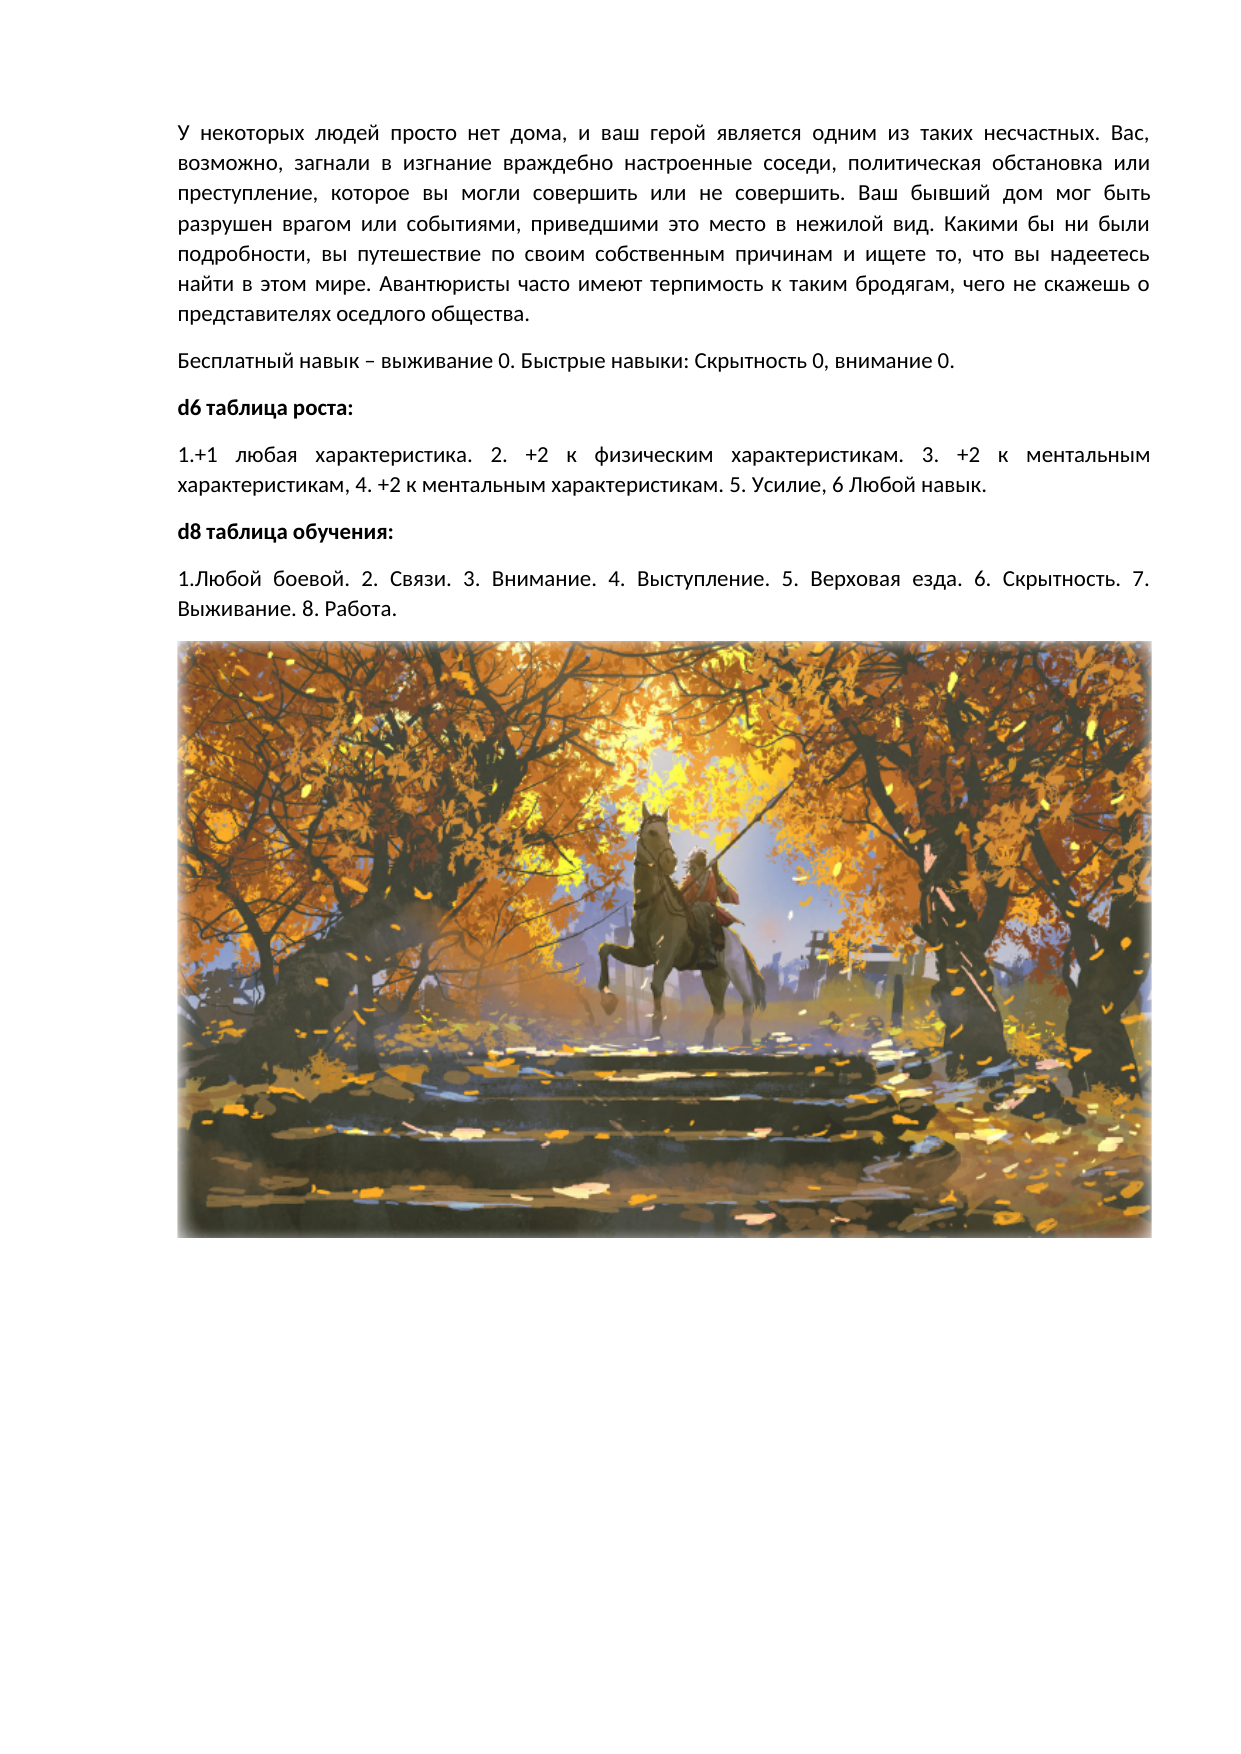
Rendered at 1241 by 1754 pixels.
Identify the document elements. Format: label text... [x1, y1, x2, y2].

text d8 таблица обучения: [177, 517, 1152, 545]
text 1.Любой боевой. 2. Связи. 3. Внимание. 4. Выступление. 5. Верховая езда. 6. Скрытность. 7. Выживание. 8. Работа. [177, 564, 1152, 622]
text У некоторых людей просто нет дома, и ваш герой является одним из таких несчастных. Вас, возможно, загнали в изгнание враждебно настроенные соседи, политическая обстановка или преступление, которое вы могли совершить или не совершить. Ваш бывший дом мог быть разрушен врагом или событиями, приведшими это место в нежилой вид. Какими бы ни были подробности, вы путешествие по своим собственным причинам и ищете то, что вы надеетесь найти в этом мире. Авантюристы часто имеют терпимость к таким бродягам, чего не скажешь о представителях оседлого общества. [177, 118, 1152, 327]
picture [177, 641, 1152, 1238]
text Бесплатный навык – выживание 0. Быстрые навыки: Скрытность 0, внимание 0. [177, 346, 1152, 374]
text d6 таблица роста: [177, 393, 1152, 421]
text 1.+1 любая характеристика. 2. +2 к физическим характеристикам. 3. +2 к ментальным характеристикам, 4. +2 к ментальным характеристикам. 5. Усилие, 6 Любой навык. [177, 440, 1152, 498]
